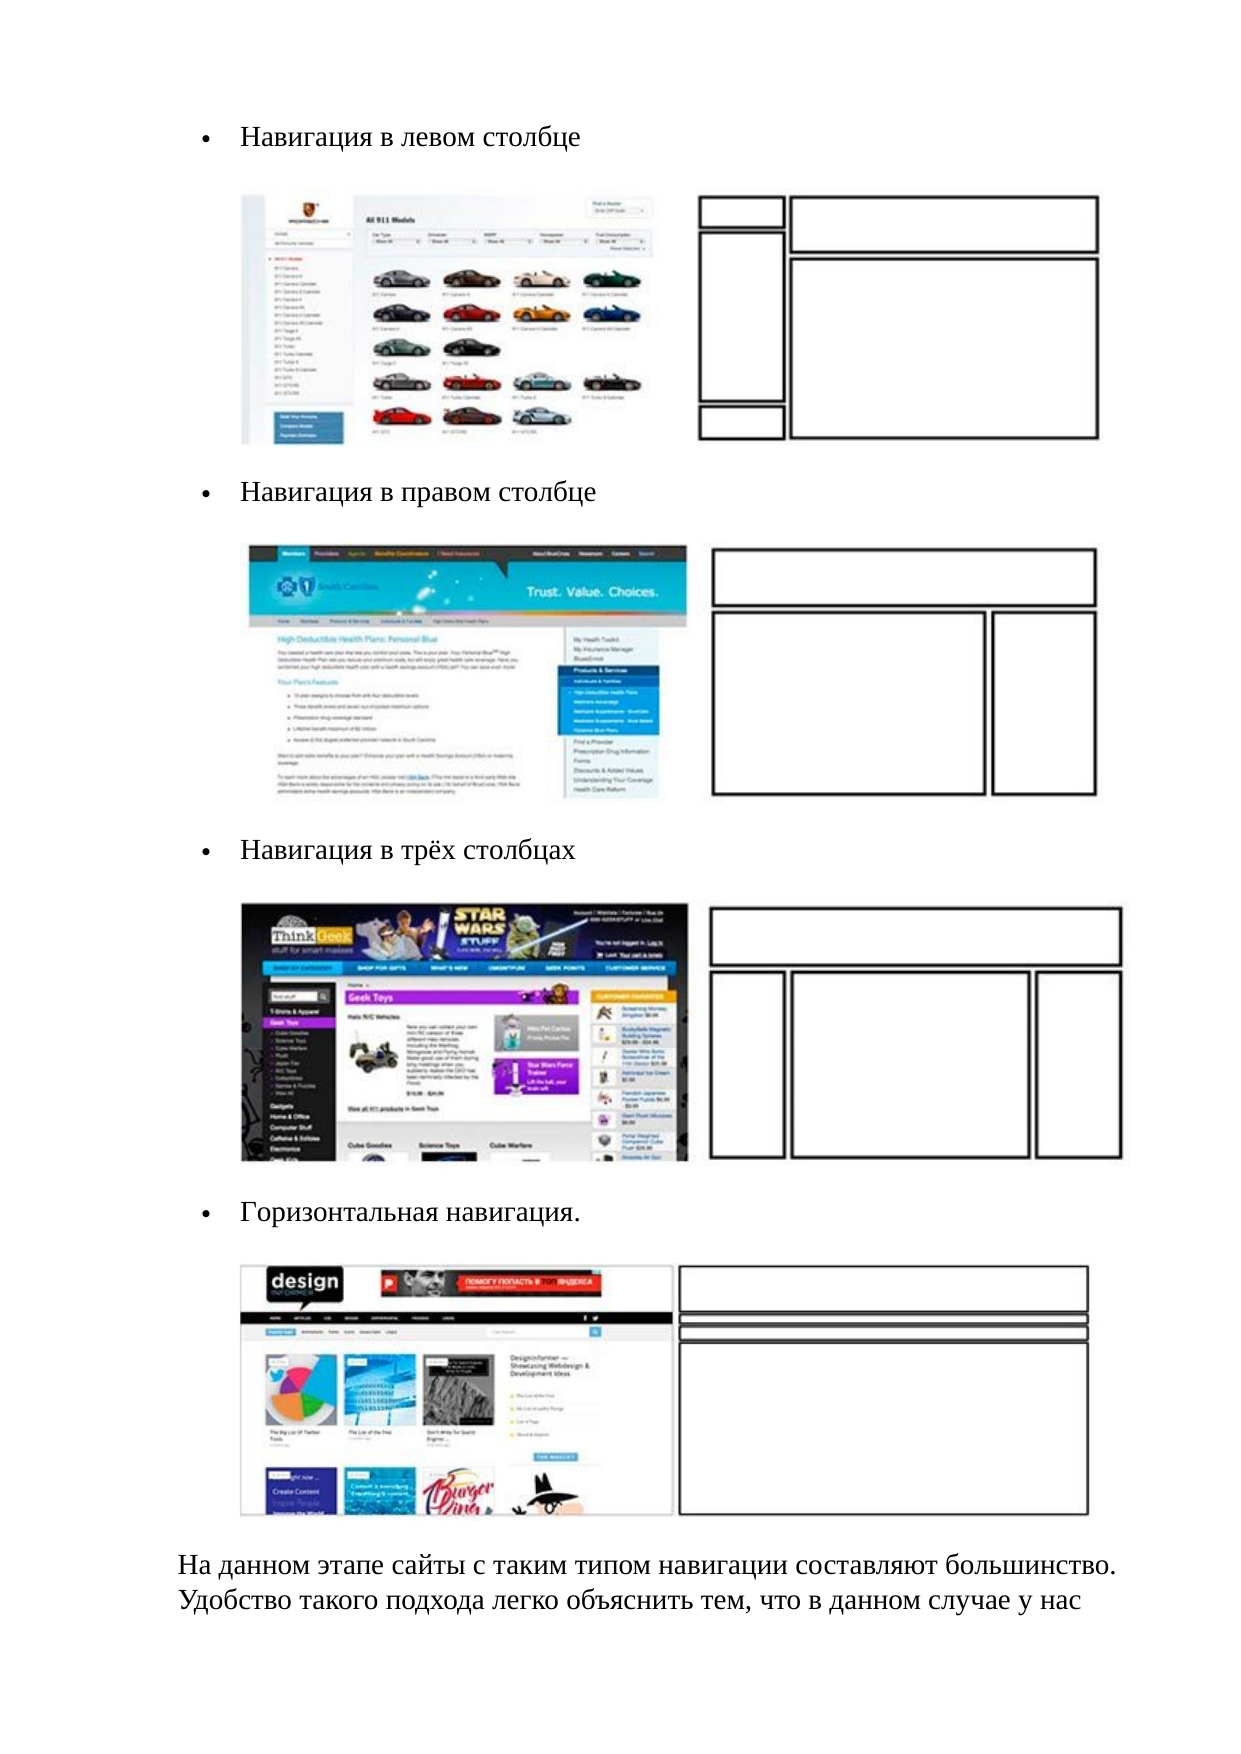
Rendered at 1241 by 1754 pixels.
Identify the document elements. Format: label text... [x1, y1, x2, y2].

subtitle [177, 1546, 1152, 1616]
picture [239, 900, 1130, 1169]
picture [239, 1263, 1098, 1521]
picture [239, 542, 1113, 806]
picture [239, 188, 1104, 448]
